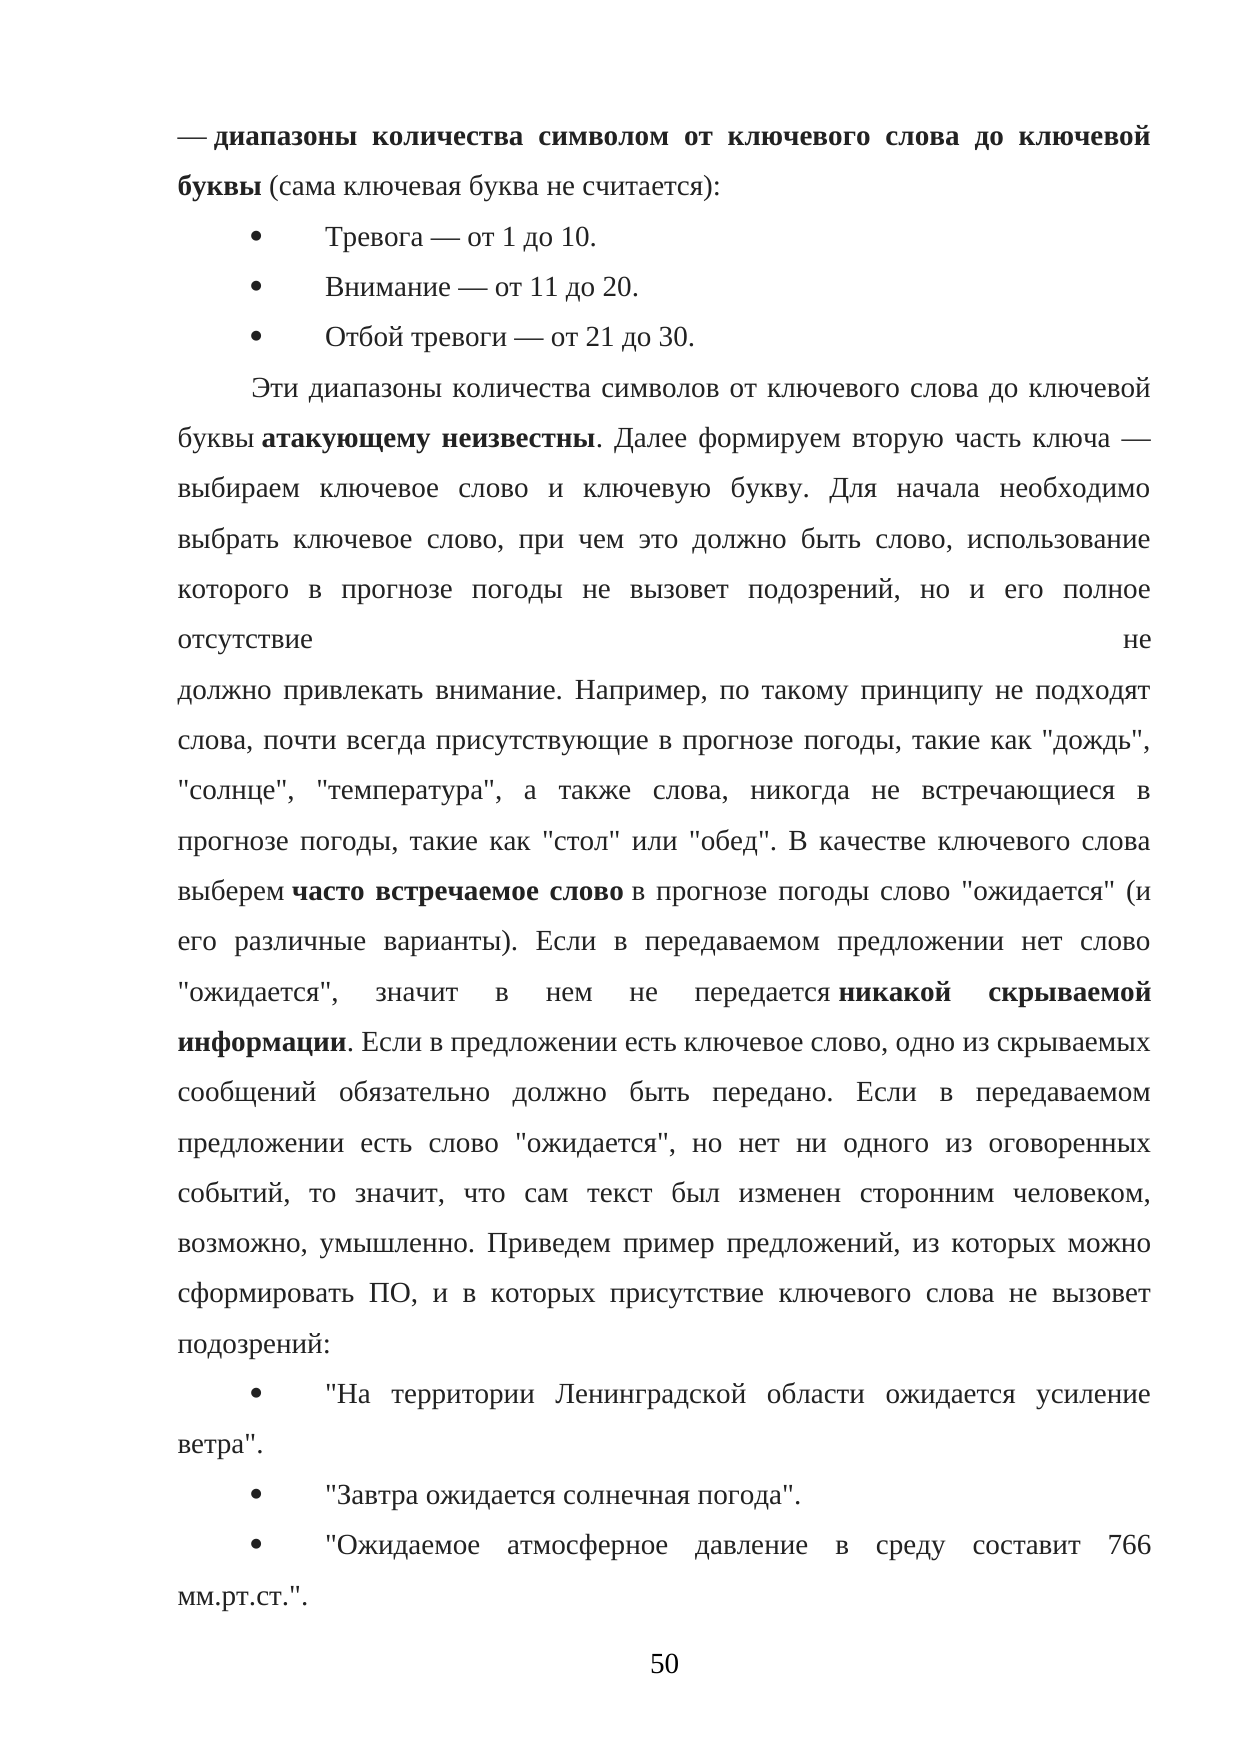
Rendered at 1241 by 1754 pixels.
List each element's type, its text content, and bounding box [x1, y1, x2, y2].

list Отбой тревоги — от 21 до 30. [177, 319, 1152, 353]
list "Завтра ожидается солнечная погода". [177, 1477, 1152, 1511]
list "Ожидаемое атмосферное давление в среду составит 766 мм.рт.ст.". [177, 1527, 1152, 1611]
list Тревога — от 1 до 10. [177, 219, 1152, 252]
text Эти диапазоны количества символов от ключевого слова до ключевой буквы атакующему неизвестны. Далее формируем вторую часть ключа — выбираем ключевое слово и ключевую букву. Для начала необходимо выбрать ключевое слово, при чем это должно быть слово, использование которого в прогнозе погоды не вызовет подозрений, но и его полное отсутствие не должно привлекать внимание. Например, по такому принципу не подходят слова, почти всегда присутствующие в прогнозе погоды, такие как "дождь", "солнце", "температура", а также слова, никогда не встречающиеся в прогнозе погоды, такие как "стол" или "обед". В качестве ключевого слова выберем часто встречаемое слово в прогнозе погоды слово "ожидается" (и его различные варианты). Если в передаваемом предложении нет слово "ожидается", значит в нем не передается никакой скрываемой информации. Если в предложении есть ключевое слово, одно из скрываемых сообщений обязательно должно быть передано. Если в передаваемом предложении есть слово "ожидается", но нет ни одного из оговоренных событий, то значит, что сам текст был изменен сторонним человеком, возможно, умышленно. Приведем пример предложений, из которых можно сформировать ПО, и в которых присутствие ключевого слова не вызовет подозрений: [177, 370, 1152, 1359]
list Внимание — от 11 до 20. [177, 269, 1152, 303]
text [177, 118, 1152, 202]
list "На территории Ленинградской области ожидается усиление ветра". [177, 1376, 1152, 1460]
